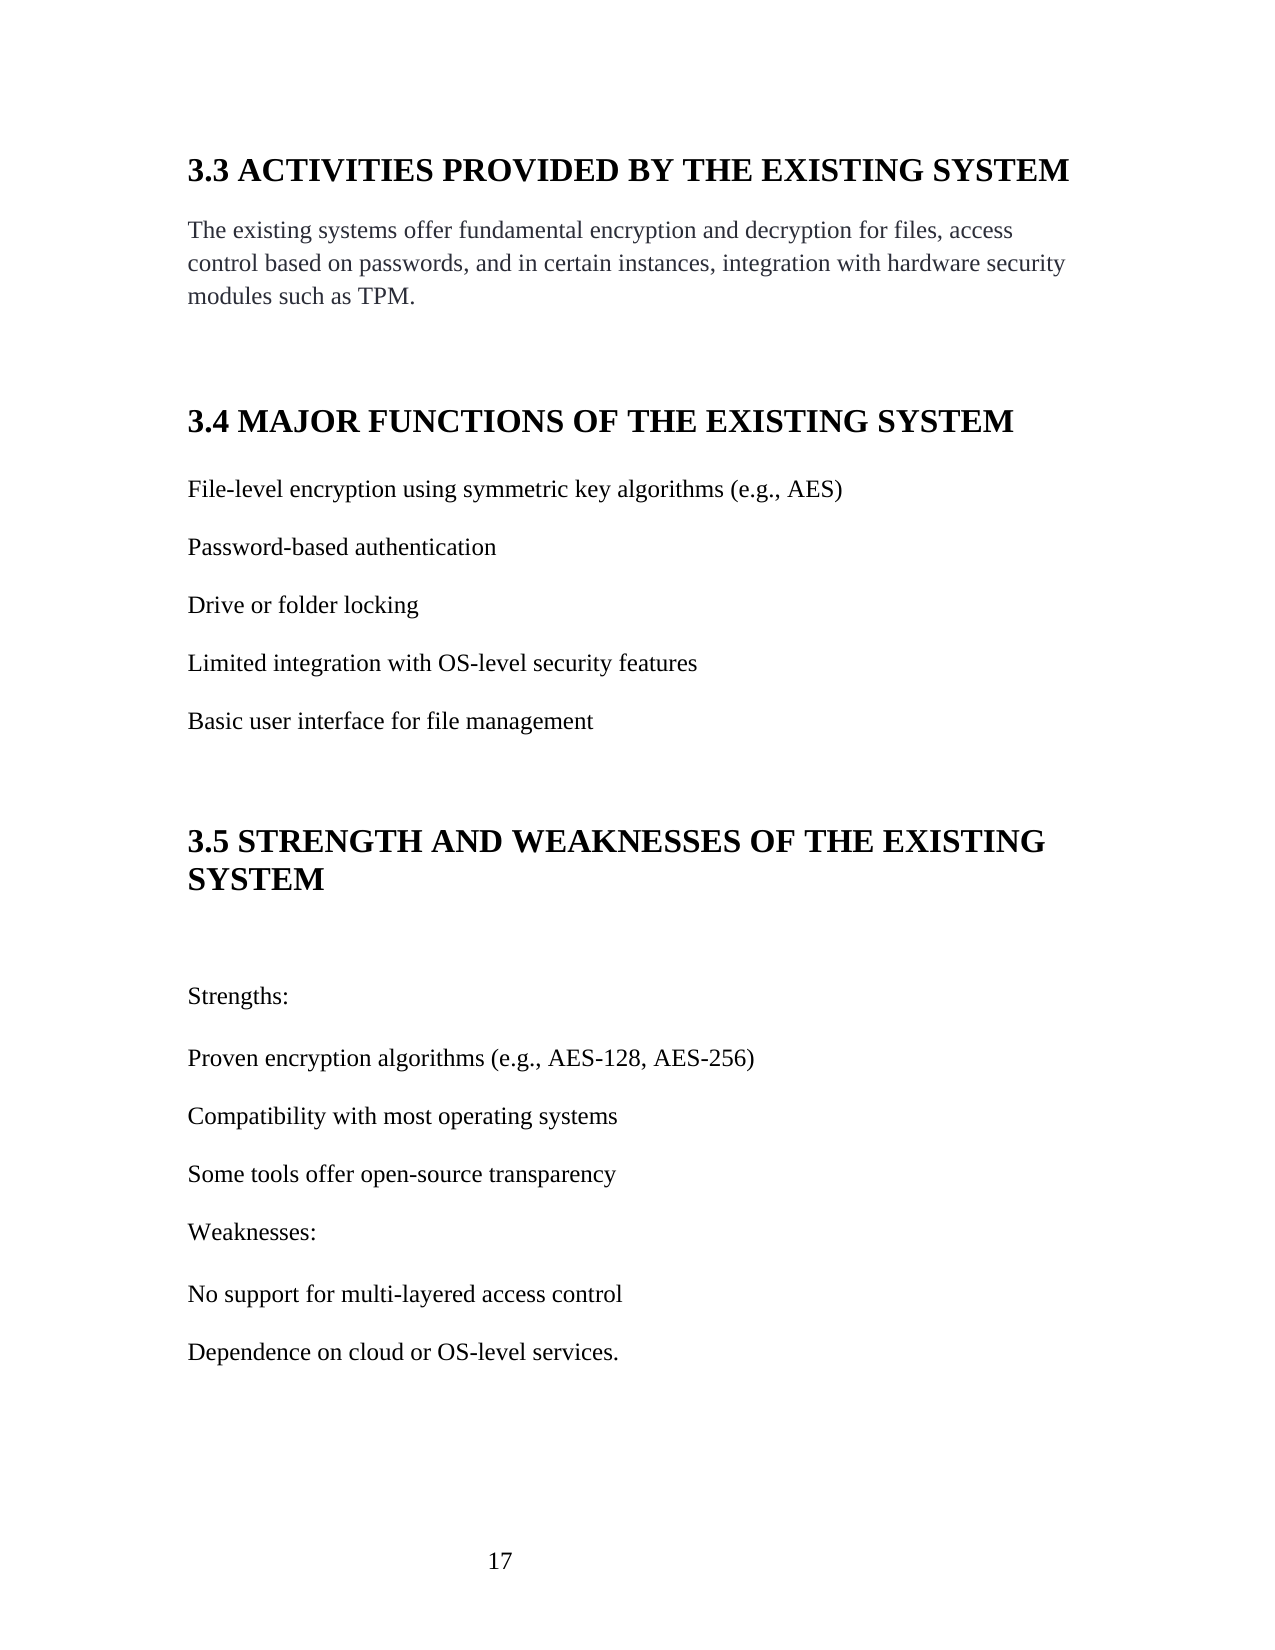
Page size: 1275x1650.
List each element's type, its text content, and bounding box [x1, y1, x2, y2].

text File-level encryption using symmetric key algorithms (e.g., AES) [187, 474, 1087, 503]
text 3.5 STRENGTH AND WEAKNESSES OF THE EXISTING SYSTEM [187, 792, 1087, 898]
text 3.3 ACTIVITIES PROVIDED BY THE EXISTING SYSTEM [187, 150, 1087, 188]
text Proven encryption algorithms (e.g., AES-128, AES-256) [187, 1043, 1087, 1072]
text No support for multi-layered access control [187, 1279, 1087, 1308]
text Compatibility with most operating systems [187, 1101, 1087, 1130]
text Basic user interface for file management [187, 706, 1087, 763]
text Limited integration with OS-level security features [187, 648, 1087, 677]
text Some tools offer open-source transparency [187, 1159, 1087, 1188]
subtitle Strengths: [187, 981, 1087, 1009]
text Password-based authentication [187, 532, 1087, 561]
text Dependence on cloud or OS-level services. [187, 1337, 1087, 1452]
text The existing systems offer fundamental encryption and decryption for files, access control based on passwords, and in certain instances, integration with hardware security modules such as TPM. [187, 215, 1087, 376]
text Drive or folder locking [187, 590, 1087, 619]
subtitle Weaknesses: [187, 1217, 1087, 1246]
text 3.4 MAJOR FUNCTIONS OF THE EXISTING SYSTEM [187, 401, 1087, 439]
